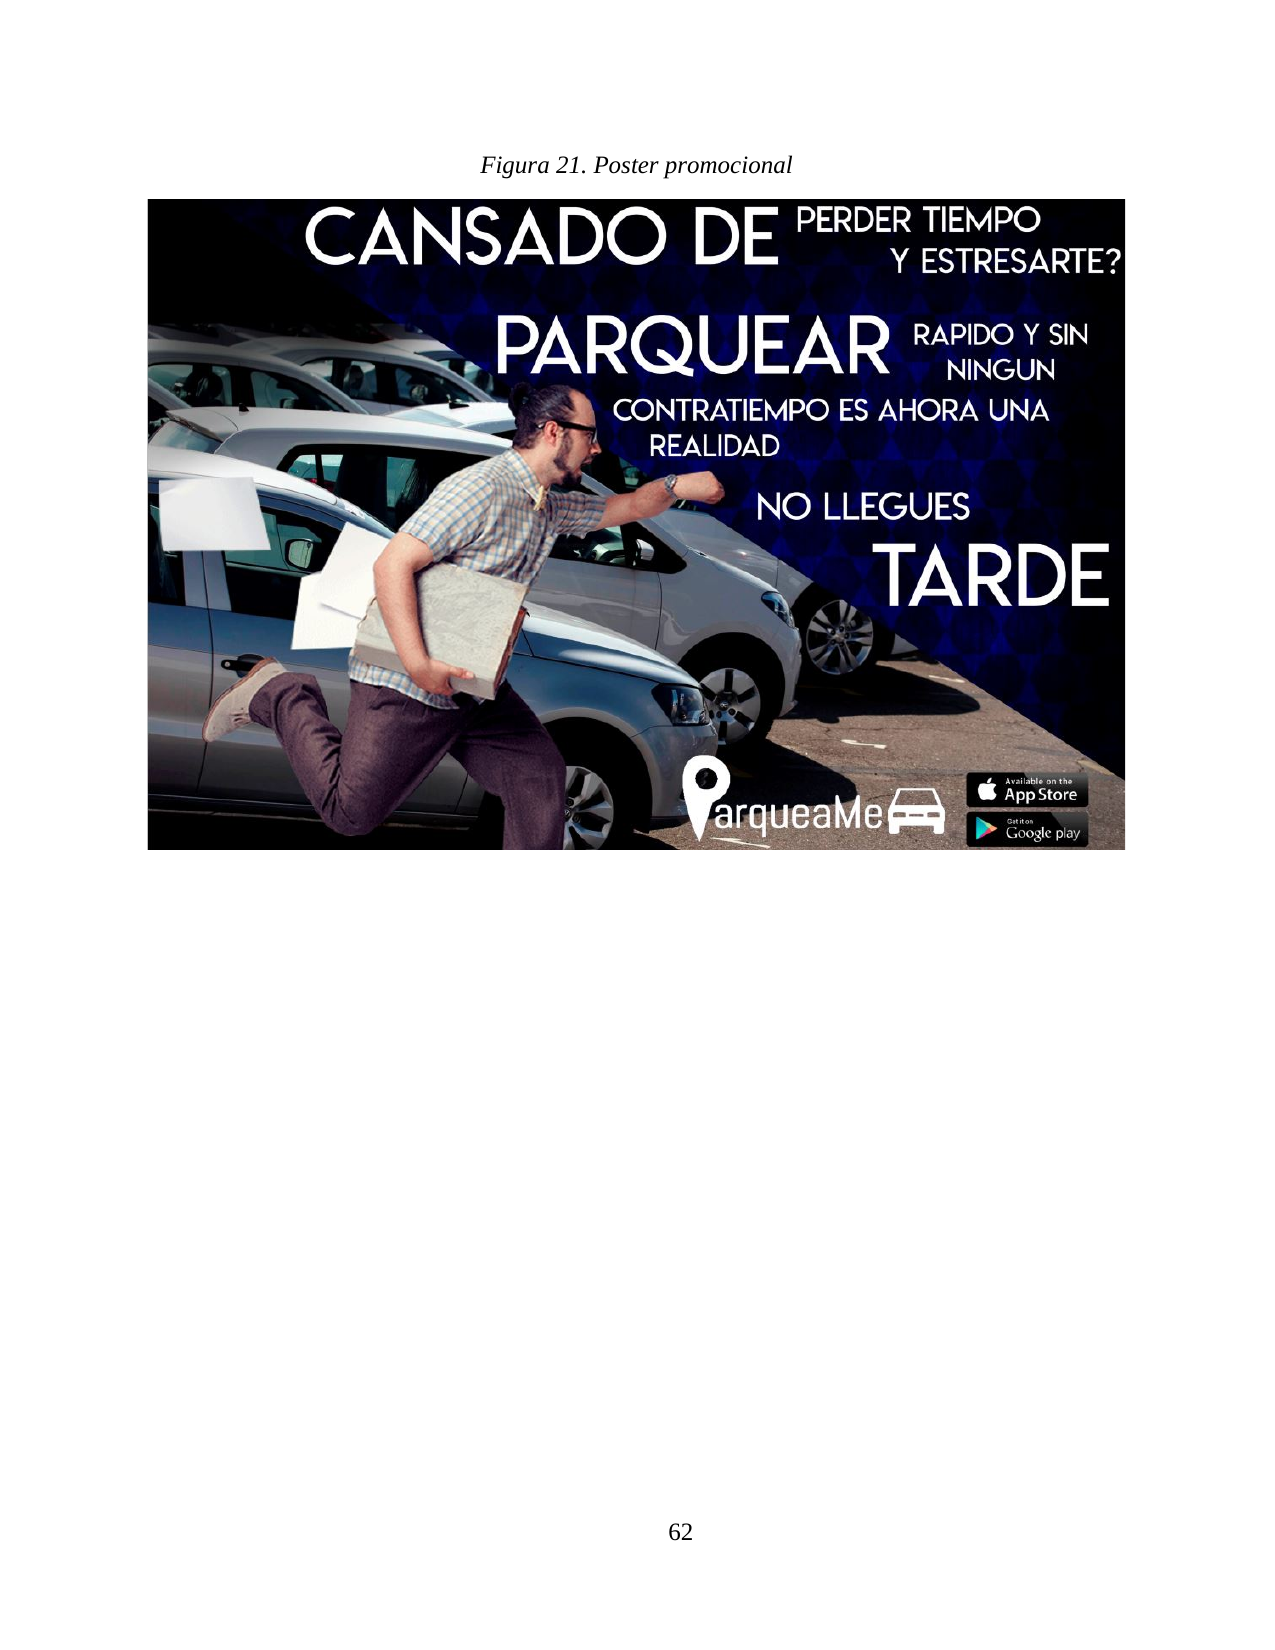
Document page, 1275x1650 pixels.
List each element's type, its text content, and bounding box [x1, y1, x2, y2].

text Figura 21. Poster promocional [148, 150, 1125, 179]
picture [147, 199, 1125, 850]
